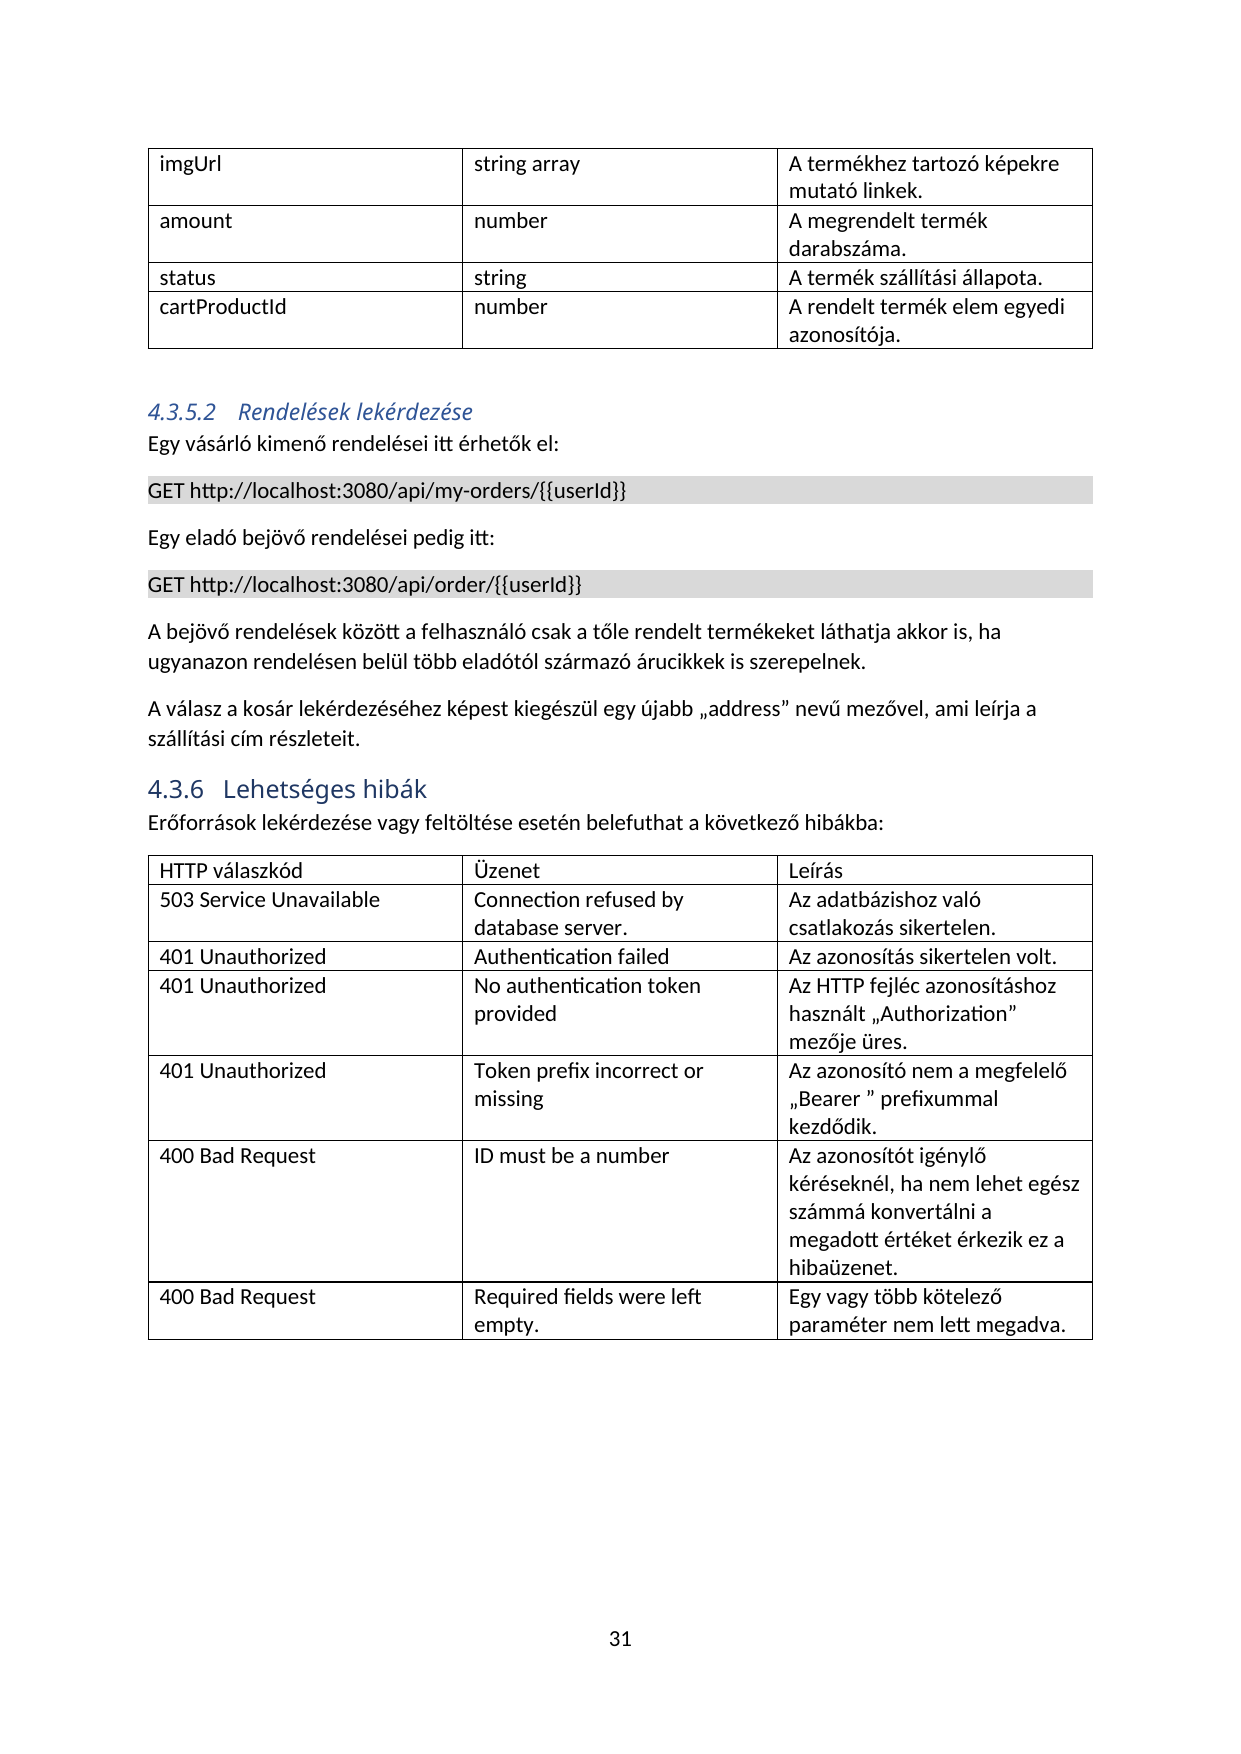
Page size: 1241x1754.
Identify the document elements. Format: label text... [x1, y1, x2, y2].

table_cell Az adatbázishoz való csatlakozás sikertelen. [778, 885, 1092, 941]
table_cell No authentication token provided [463, 971, 777, 1055]
text GET http://localhost:3080/api/my-orders/{{userId}} [148, 476, 1093, 504]
table_cell string array [463, 149, 777, 205]
text Egy vásárló kimenő rendelései itt érhetők el: [148, 429, 1093, 458]
table_cell cartProductId [149, 292, 462, 348]
table_cell string [463, 263, 777, 291]
table_cell A rendelt termék elem egyedi azonosítója. [778, 292, 1092, 348]
table_cell 503 Service Unavailable [149, 885, 462, 941]
table_cell 400 Bad Request [149, 1283, 462, 1338]
table_cell number [463, 292, 777, 348]
table_cell A termékhez tartozó képekre mutató linkek. [778, 149, 1092, 205]
text A válasz a kosár lekérdezéséhez képest kiegészül egy újabb „address” nevű mezővel, ami leírja a szállítási cím részleteit. [148, 694, 1093, 752]
table_cell status [149, 263, 462, 291]
table_cell amount [149, 206, 462, 262]
table_cell Token prefix incorrect or missing [463, 1056, 777, 1140]
table_cell Egy vagy több kötelező paraméter nem lett megadva. [778, 1283, 1092, 1338]
table_cell Az azonosítót igénylő kéréseknél, ha nem lehet egész számmá konvertálni a megadott értéket érkezik ez a hibaüzenet. [778, 1141, 1092, 1281]
text GET http://localhost:3080/api/order/{{userId}} [148, 570, 1093, 598]
text A bejövő rendelések között a felhasználó csak a tőle rendelt termékeket láthatja akkor is, ha ugyanazon rendelésen belül több eladótól származó árucikkek is szerepelnek. [148, 617, 1093, 675]
table_cell Connection refused by database server. [463, 885, 777, 941]
table_cell Az azonosítás sikertelen volt. [778, 942, 1092, 970]
table_header Leírás [778, 856, 1092, 884]
table_cell A termék szállítási állapota. [778, 263, 1092, 291]
table_cell Required fields were left empty. [463, 1283, 777, 1338]
table_cell 401 Unauthorized [149, 942, 462, 970]
table_cell number [463, 206, 777, 262]
table_header Üzenet [463, 856, 777, 884]
table_cell 401 Unauthorized [149, 971, 462, 1055]
text Erőforrások lekérdezése vagy feltöltése esetén belefuthat a következő hibákba: [148, 808, 1093, 836]
table_cell Az HTTP fejléc azonosításhoz használt „Authorization” mezője üres. [778, 971, 1092, 1055]
table_cell ID must be a number [463, 1141, 777, 1281]
table_cell imgUrl [149, 149, 462, 205]
table_cell Authentication failed [463, 942, 777, 970]
subtitle Lehetséges hibák [148, 771, 1093, 805]
table_cell A megrendelt termék darabszáma. [778, 206, 1092, 262]
table_header HTTP válaszkód [149, 856, 462, 884]
text Egy eladó bejövő rendelései pedig itt: [148, 523, 1093, 551]
table_cell 400 Bad Request [149, 1141, 462, 1281]
subtitle Rendelések lekérdezése [148, 396, 1093, 427]
table_cell Az azonosító nem a megfelelő „Bearer ” prefixummal kezdődik. [778, 1056, 1092, 1140]
table_cell 401 Unauthorized [149, 1056, 462, 1140]
